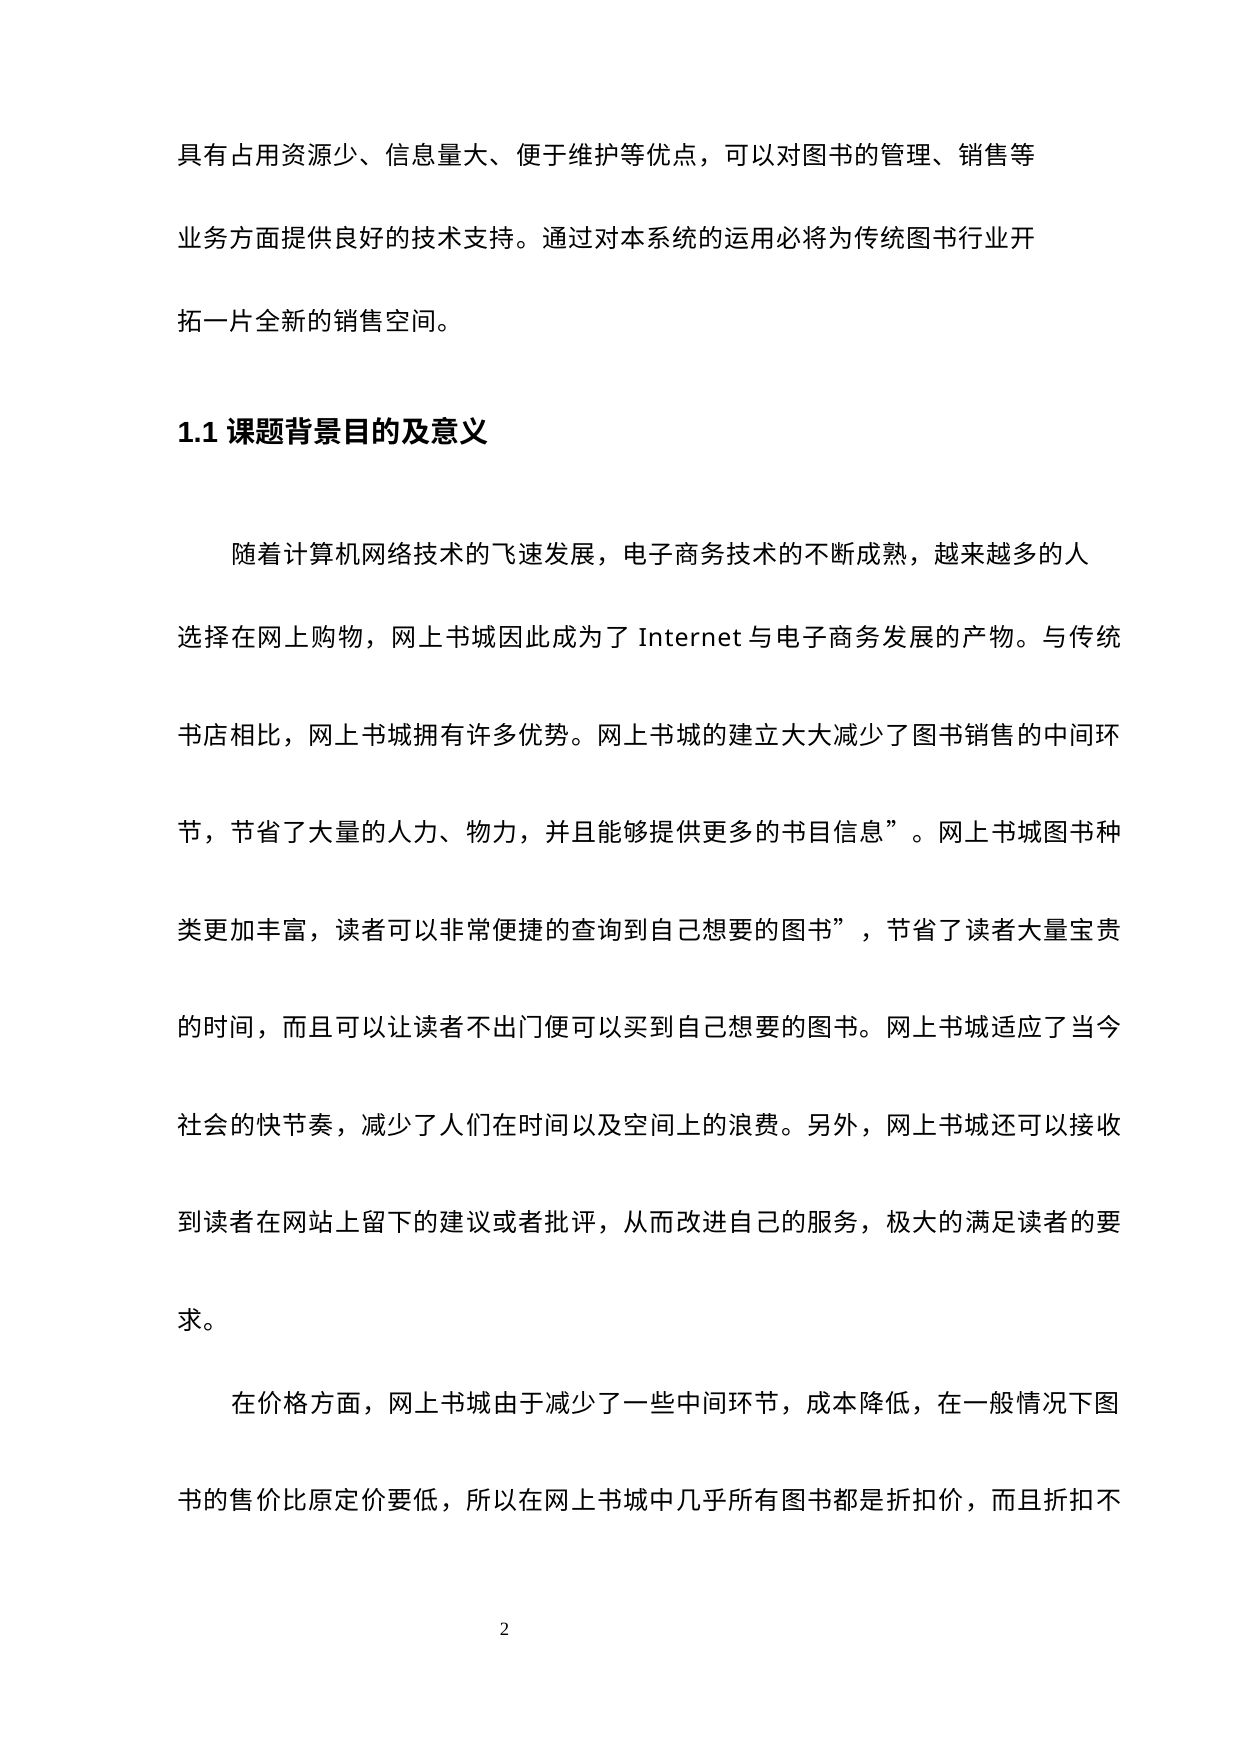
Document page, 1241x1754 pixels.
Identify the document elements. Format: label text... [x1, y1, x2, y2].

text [177, 1369, 1122, 1531]
text 业务方面提供良好的技术支持。通过对本系统的运用必将为传统图书行业开 [177, 204, 1122, 269]
text 选择在网上购物，网上书城因此成为了Internet与电子商务发展的产物。与传统书店相比，网上书城拥有许多优势。网上书城的建立大大减少了图书销售的中间环节，节省了大量的人力、物力，并且能够提供更多的书目信息”。网上书城图书种类更加丰富，读者可以非常便捷的查询到自己想要的图书”，节省了读者大量宝贵的时间，而且可以让读者不出门便可以买到自己想要的图书。网上书城适应了当今社会的快节奏，减少了人们在时间以及空间上的浪费。另外，网上书城还可以接收到读者在网站上留下的建议或者批评，从而改进自己的服务，极大的满足读者的要求。 [177, 603, 1122, 1351]
text 随着计算机网络技术的飞速发展，电子商务技术的不断成熟，越来越多的人 [177, 520, 1122, 585]
subtitle 1.1 课题背景目的及意义 [177, 397, 1122, 462]
text 具有占用资源少、信息量大、便于维护等优点，可以对图书的管理、销售等 [177, 121, 1122, 186]
text 拓一片全新的销售空间。 [177, 287, 1122, 352]
